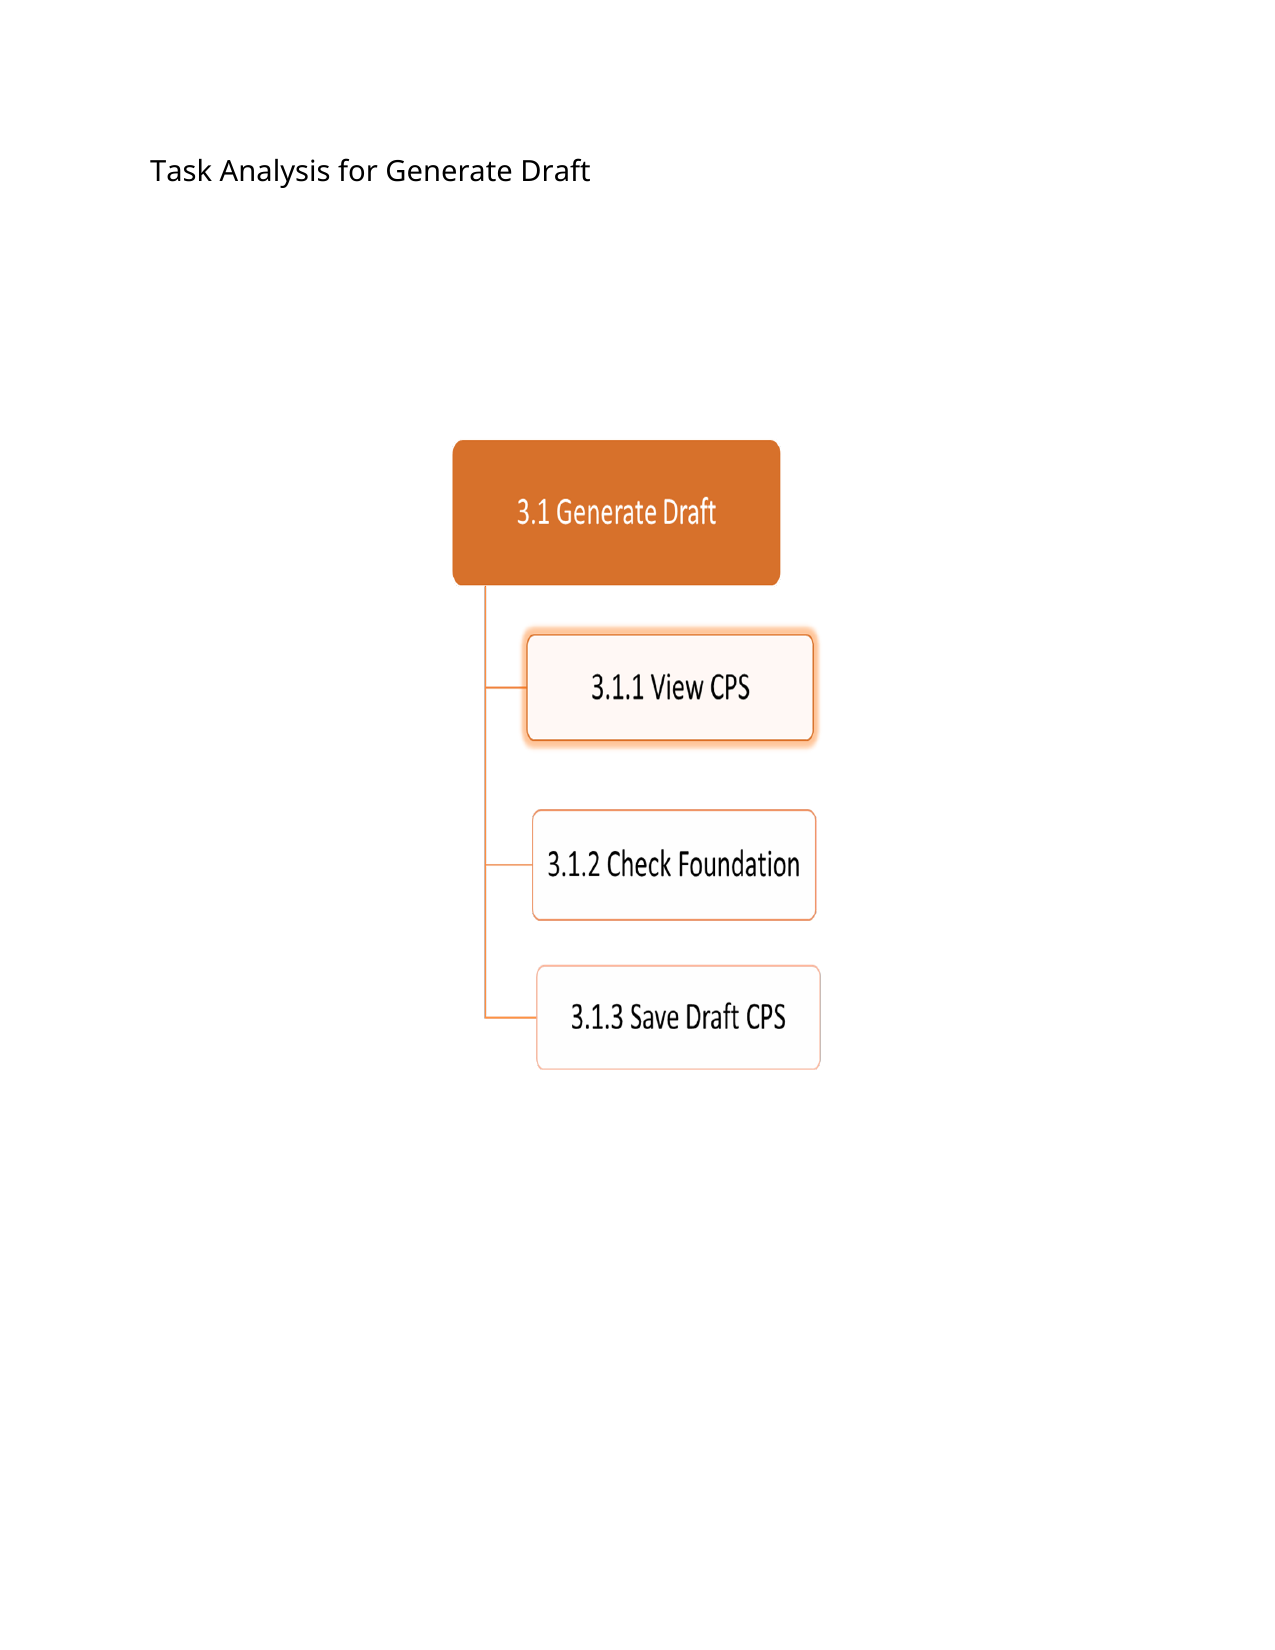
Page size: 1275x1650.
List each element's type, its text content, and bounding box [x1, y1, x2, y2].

picture [451, 438, 824, 1070]
subtitle Task Analysis for Generate Draft [150, 150, 1125, 190]
